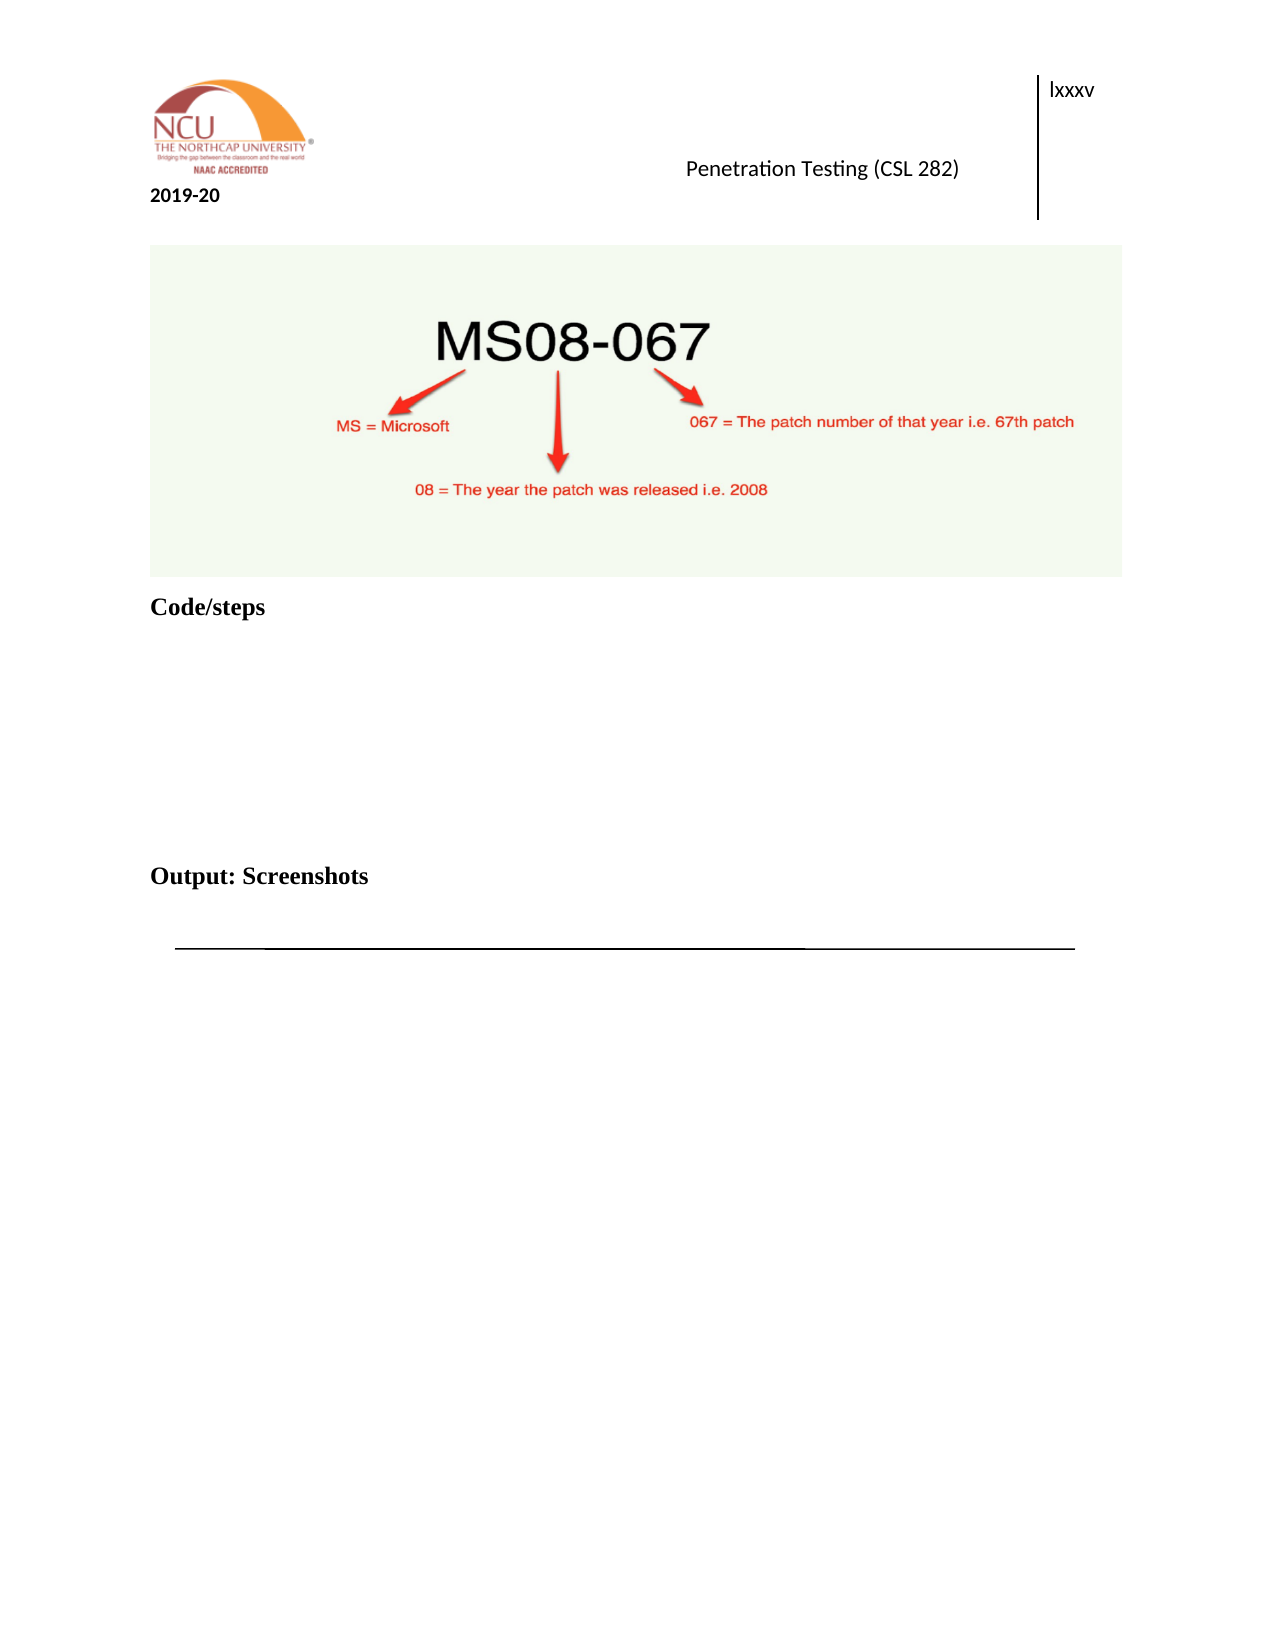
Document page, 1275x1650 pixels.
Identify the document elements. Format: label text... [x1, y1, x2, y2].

picture [150, 245, 1123, 577]
text Code/steps [150, 592, 1122, 621]
picture [150, 75, 314, 177]
text Output: Screenshots [150, 861, 1122, 890]
